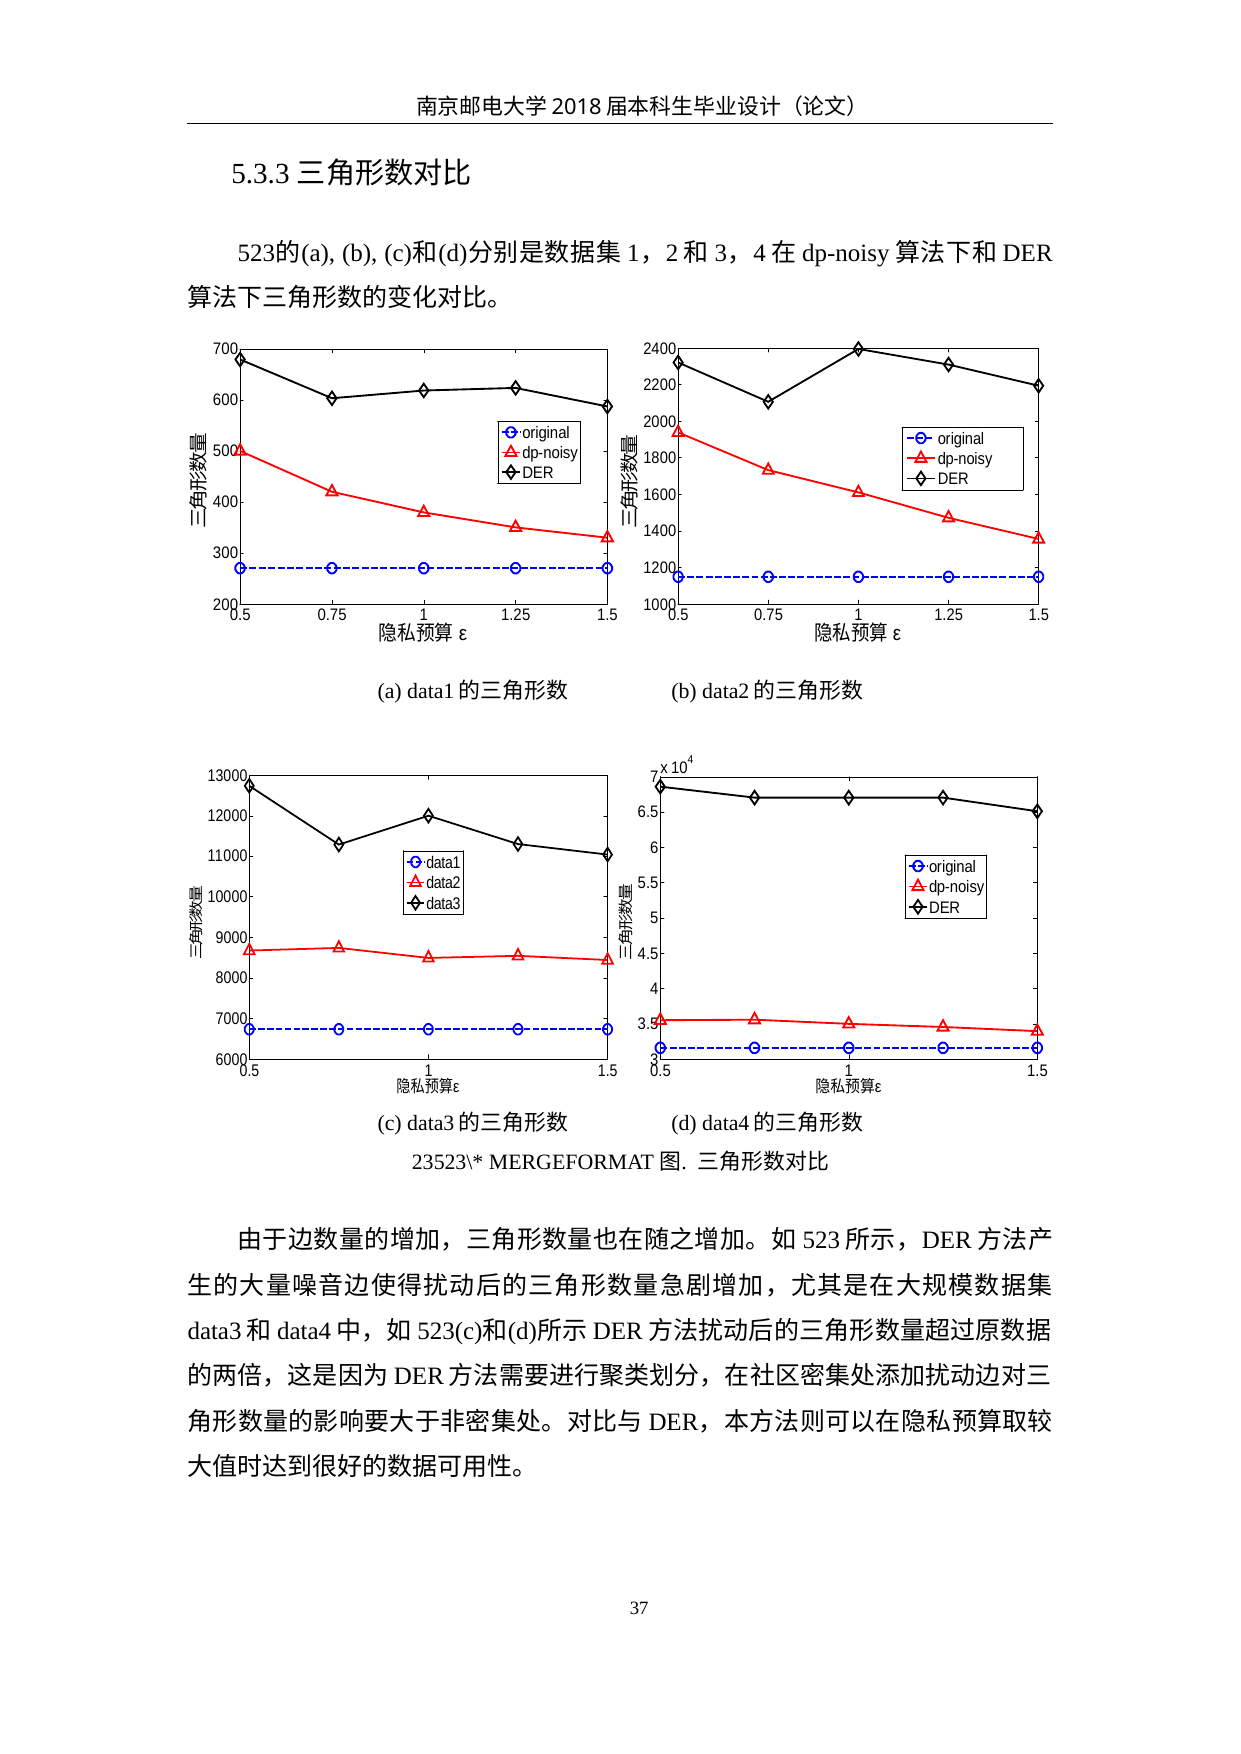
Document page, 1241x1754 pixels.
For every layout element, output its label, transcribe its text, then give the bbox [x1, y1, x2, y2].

text 由于边数量的增加，三角形数量也在随之增加。如所示，DER方法产生的大量噪音边使得扰动后的三角形数量急剧增加，尤其是在大规模数据集data3和data4中，如(c)和(d)所示DER方法扰动后的三角形数量超过原数据的两倍，这是因为DER方法需要进行聚类划分，在社区密集处添加扰动边对三角形数量的影响要大于非密集处。对比与DER，本方法则可以在隐私预算取较大值时达到很好的数据可用性。 [187, 1220, 1053, 1483]
text (c) data3的三角形数 (d) data4的三角形数 [187, 1105, 1053, 1136]
text (a) data1的三角形数 (b) data2的三角形数 [187, 673, 1053, 705]
text 的(a), (b), (c)和(d)分别是数据集1，2和3，4在dp-noisy算法下和DER算法下三角形数的变化对比。 [187, 232, 1053, 313]
subtitle 5.3.3 三角形数对比 [187, 150, 1053, 192]
text 三角形数对比 [187, 1144, 1053, 1176]
